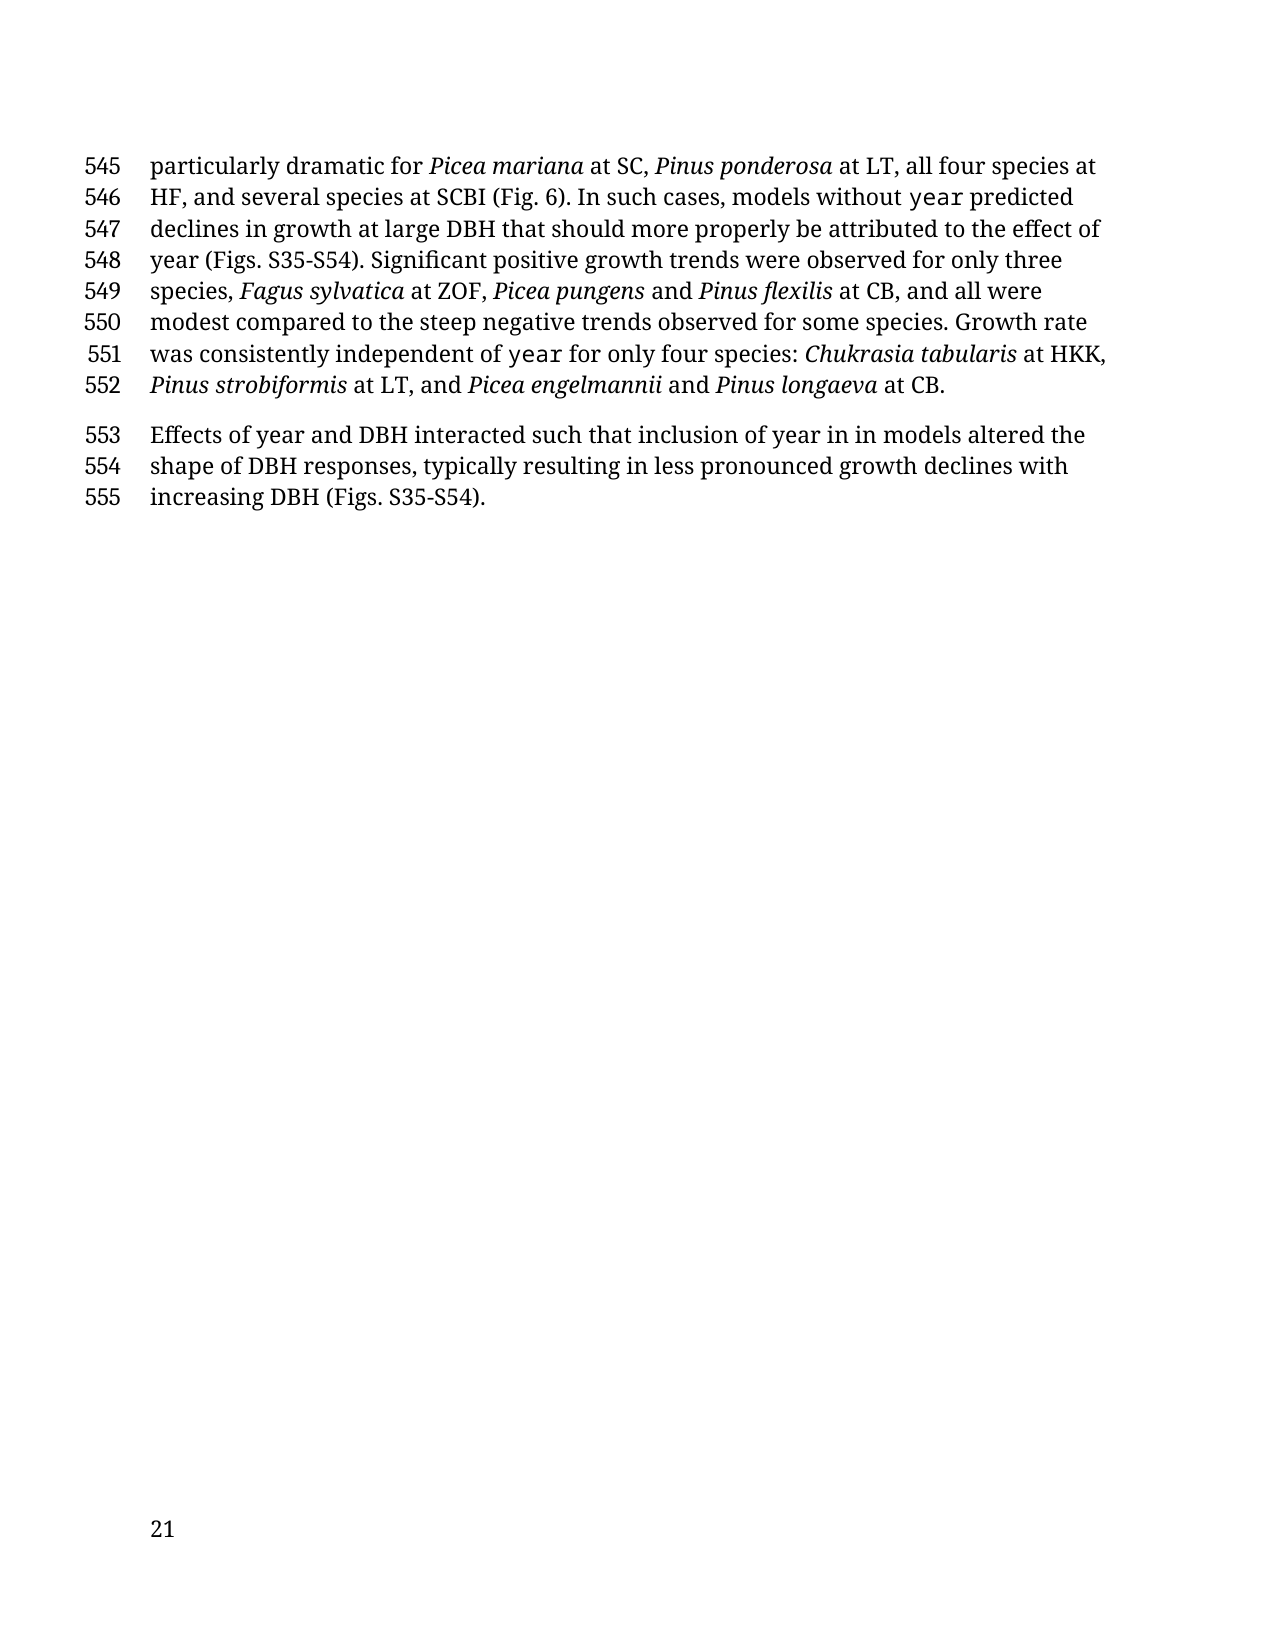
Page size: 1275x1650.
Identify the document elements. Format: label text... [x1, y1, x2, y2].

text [150, 150, 1125, 400]
text Effects of year and DBH interacted such that inclusion of year in in models altered the shape of DBH responses, typically resulting in less pronounced growth declines with increasing DBH (Figs. S35-S54). [150, 419, 1125, 512]
